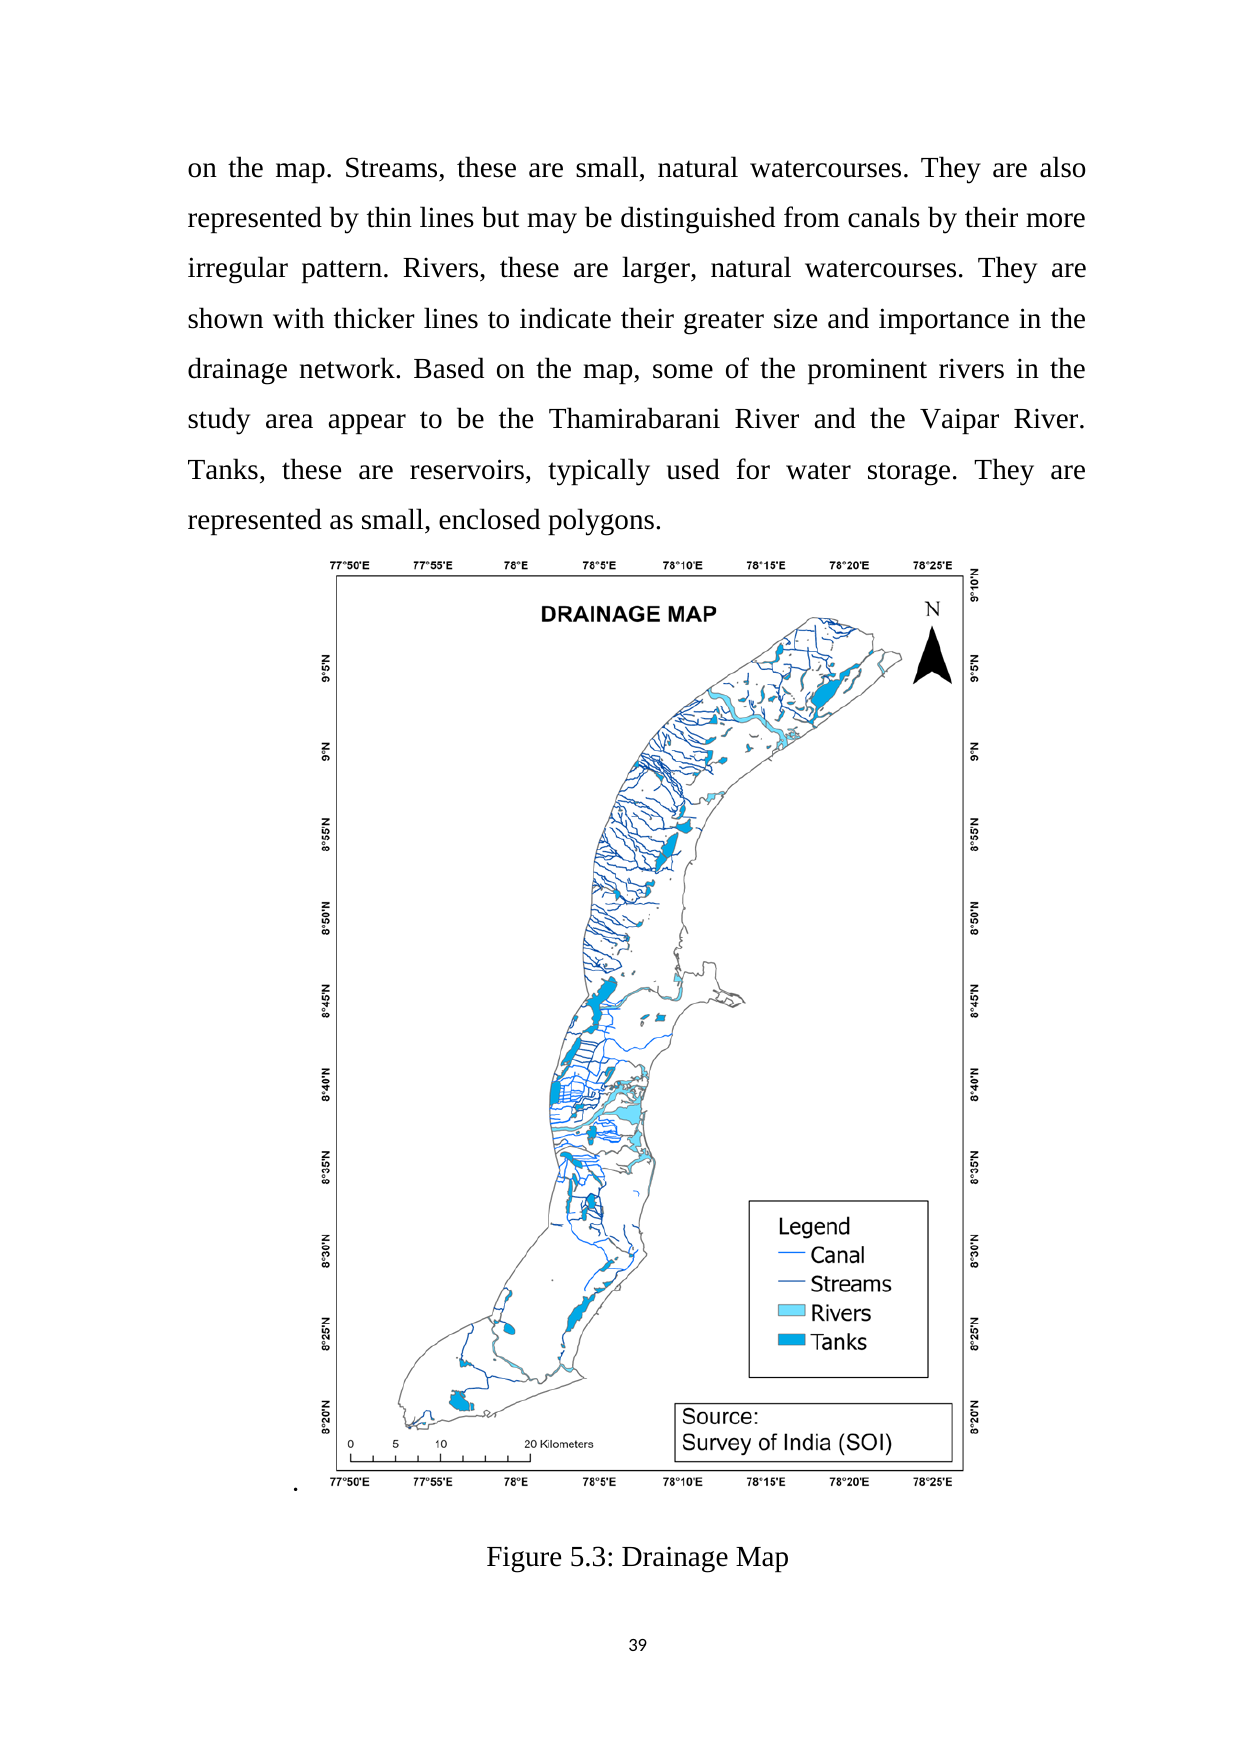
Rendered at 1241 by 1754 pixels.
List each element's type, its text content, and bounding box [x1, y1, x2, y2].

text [187, 150, 1087, 536]
text Figure 5.3: Drainage Map [187, 1539, 1087, 1573]
picture [314, 552, 985, 1500]
